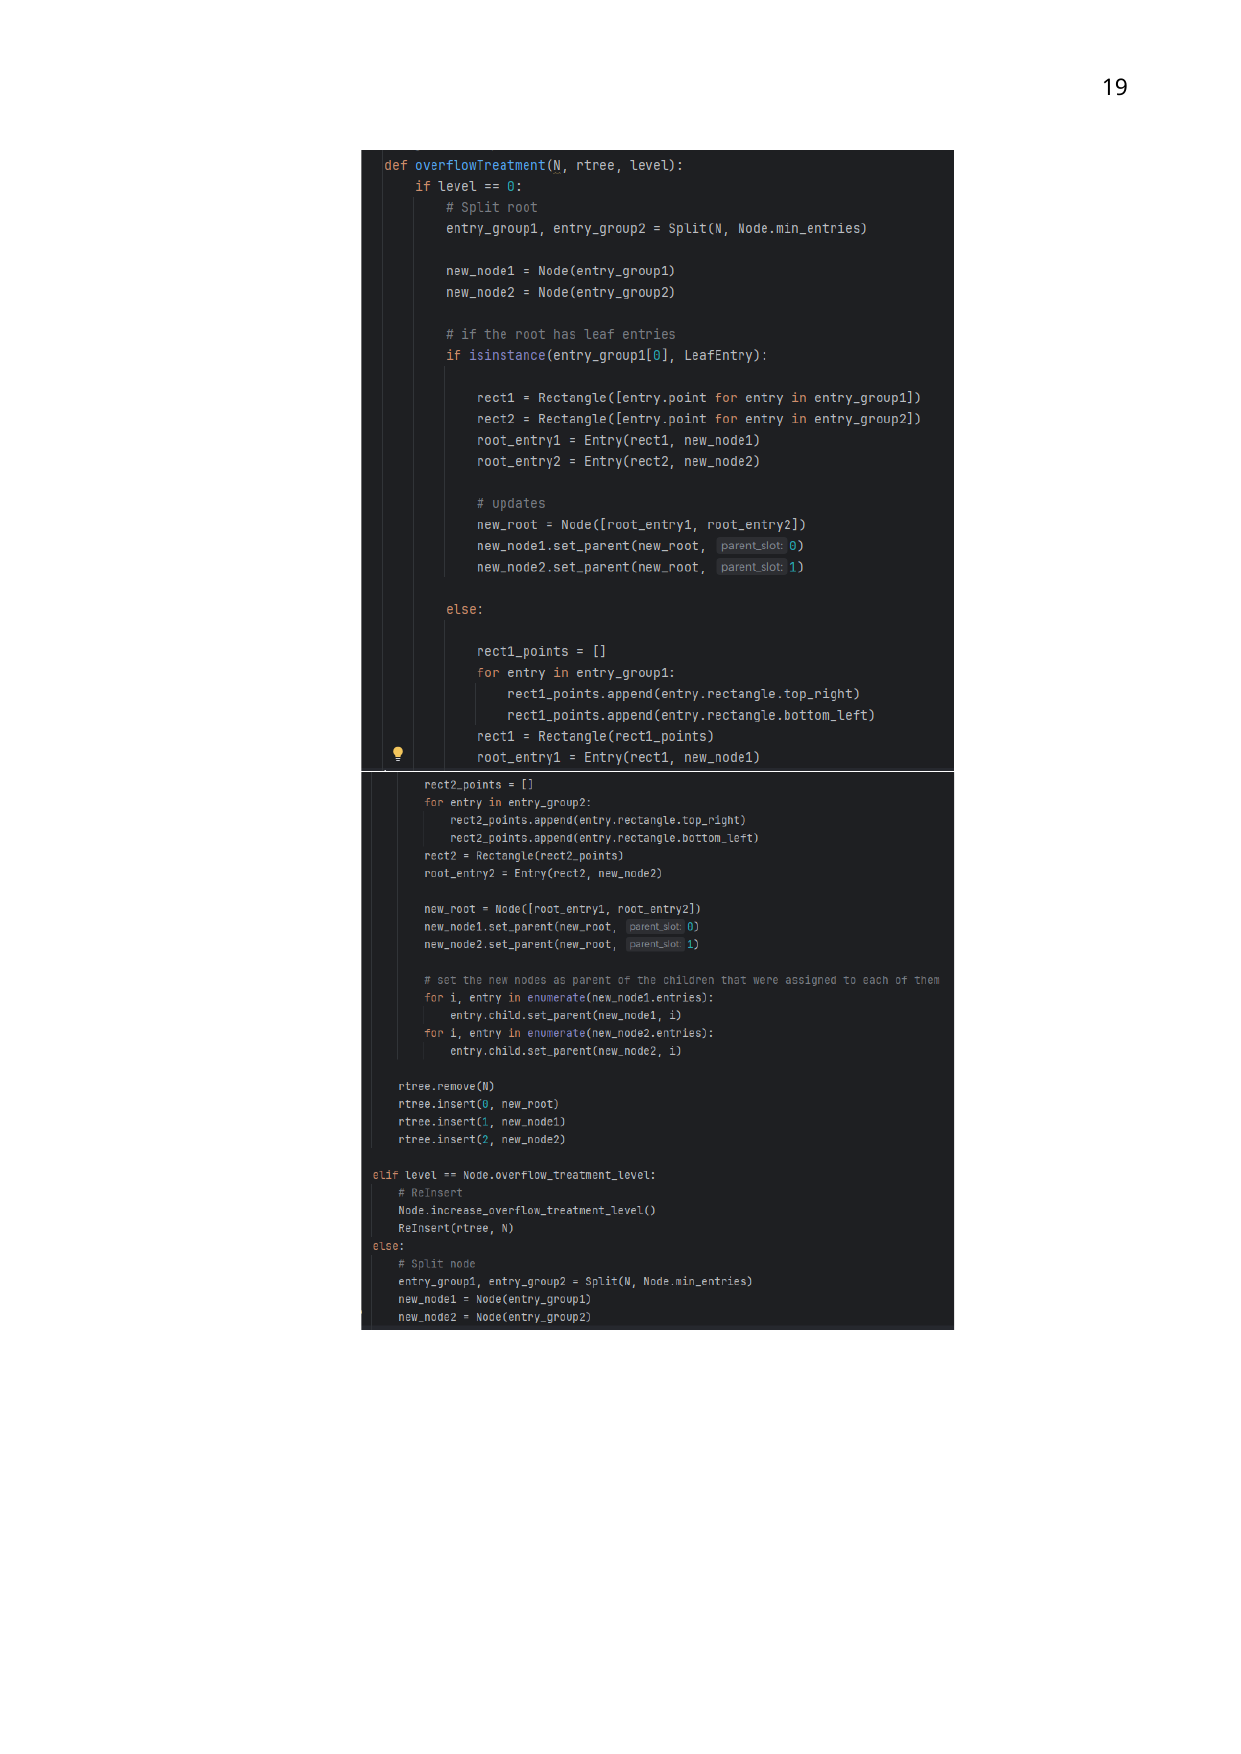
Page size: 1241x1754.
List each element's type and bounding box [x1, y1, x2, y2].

picture [361, 772, 955, 1330]
picture [361, 150, 954, 771]
